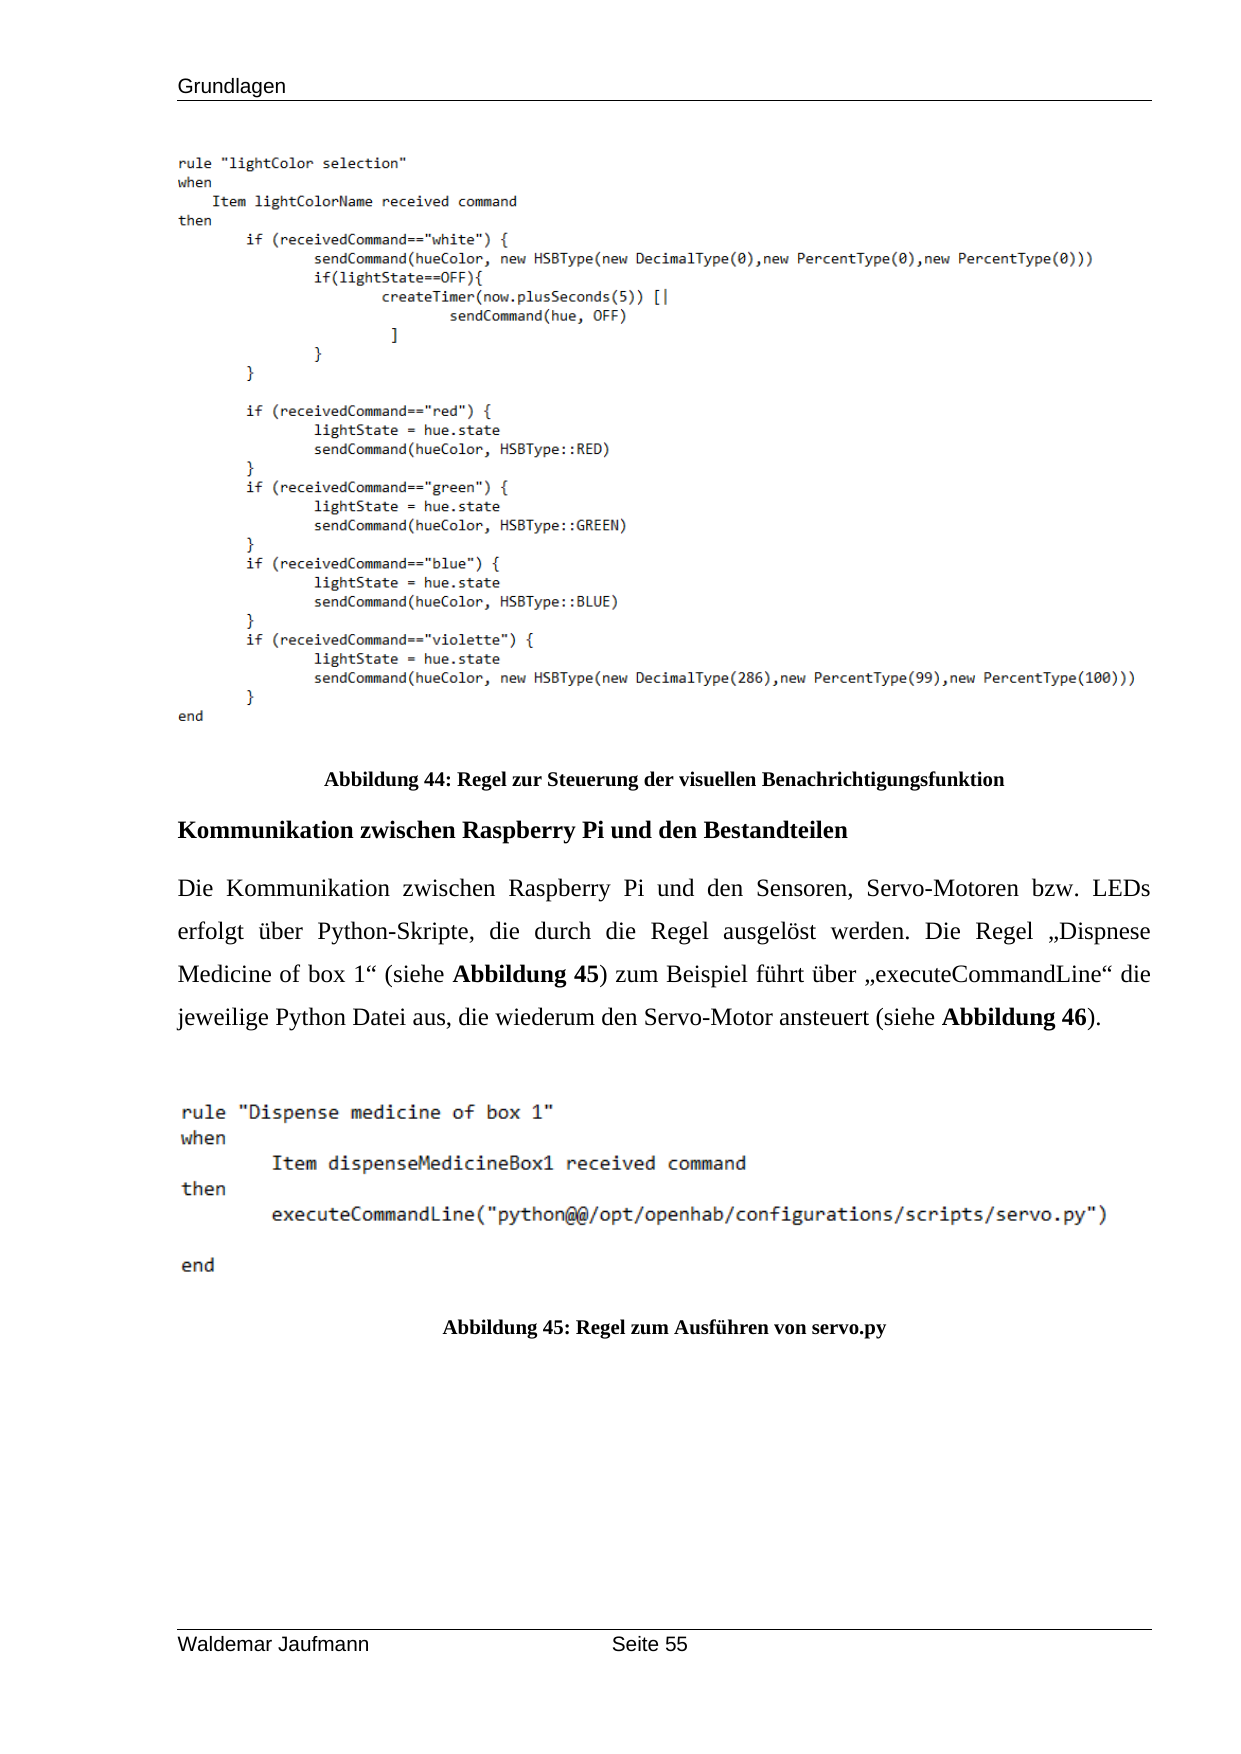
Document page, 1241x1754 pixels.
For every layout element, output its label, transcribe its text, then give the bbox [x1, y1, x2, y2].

text Kommunikation zwischen Raspberry Pi und den Bestandteilen [177, 815, 1152, 844]
text Die Kommunikation zwischen Raspberry Pi und den Sensoren, Servo-Motoren bzw. LEDs erfolgt über Python-Skripte, die durch die Regel ausgelöst werden. Die Regel „Dispnese Medicine of box 1“ (siehe Abbildung 45) zum Beispiel führt über „executeCommandLine“ die jeweilige Python Datei aus, die wiederum den Servo-Motor ansteuert (siehe Abbildung 46). [177, 873, 1152, 1031]
picture [177, 1102, 1151, 1303]
picture [177, 147, 1152, 740]
